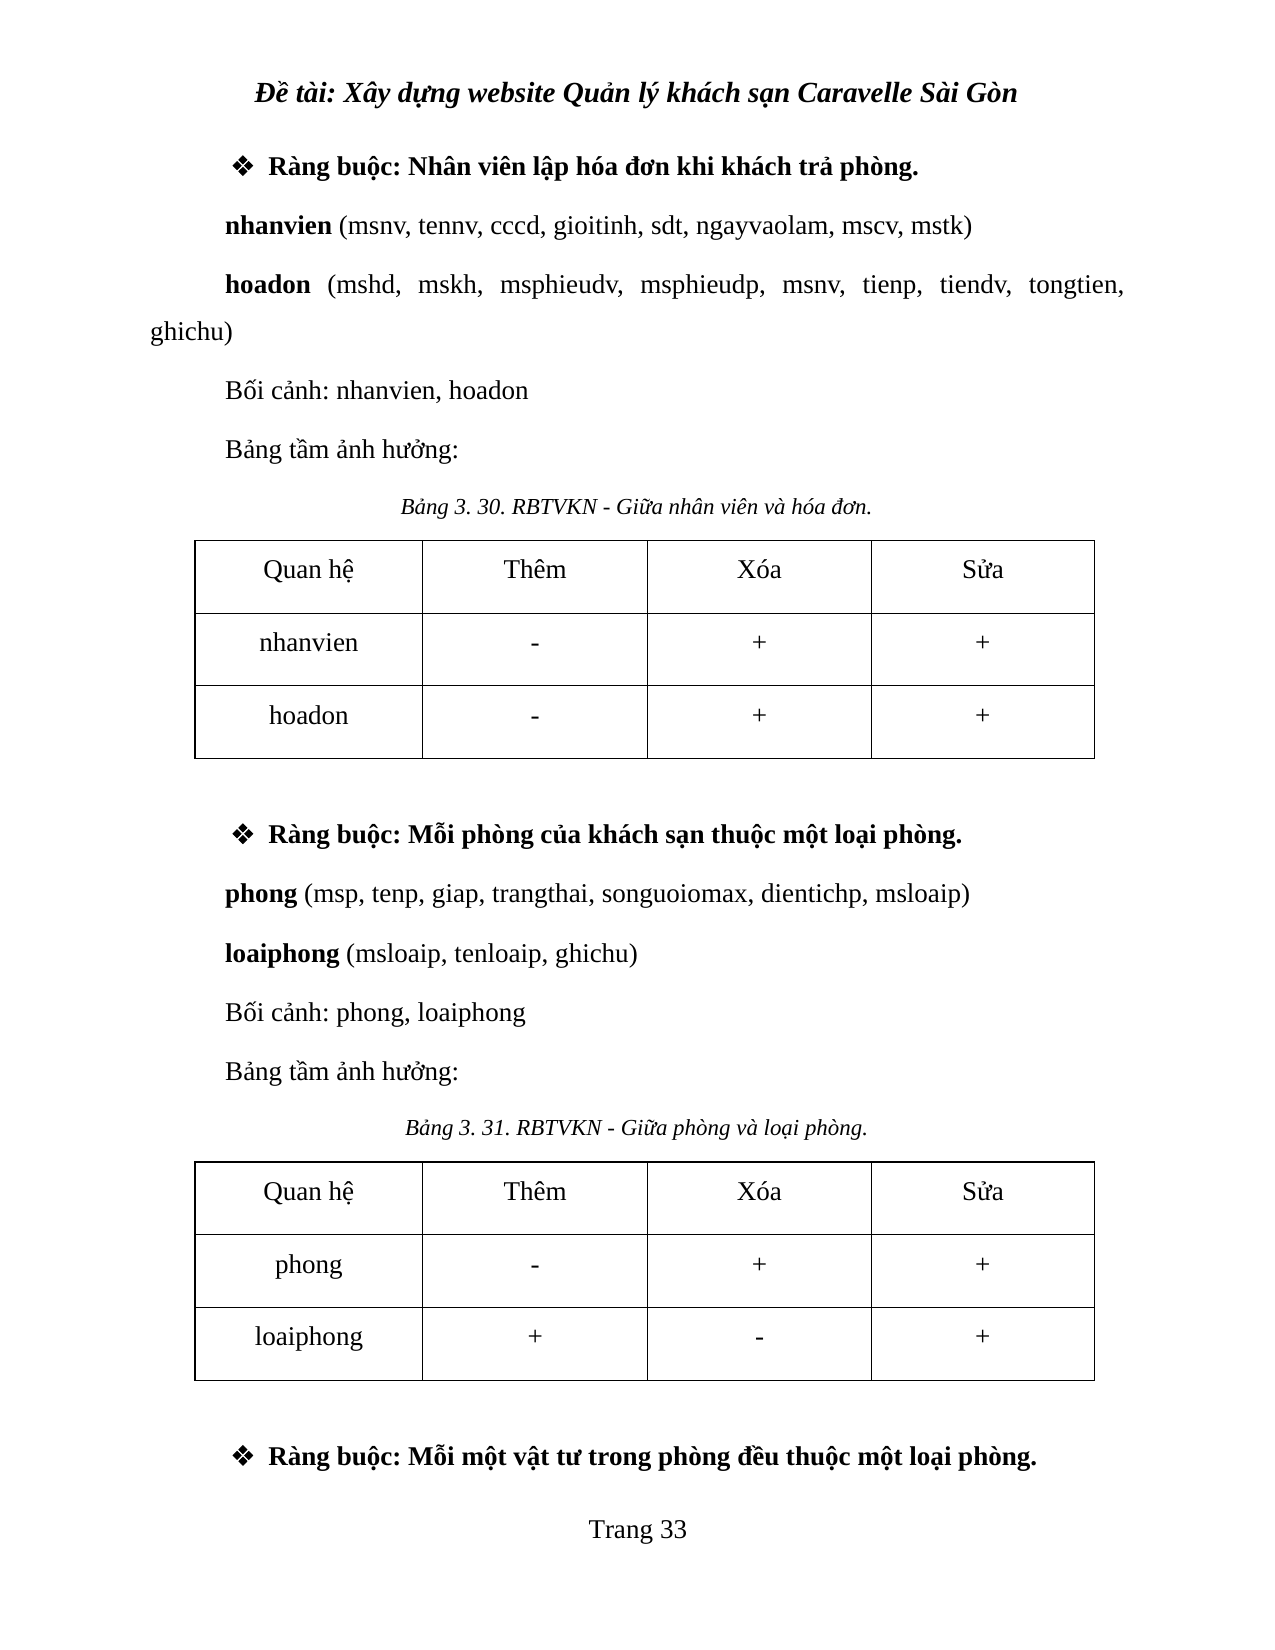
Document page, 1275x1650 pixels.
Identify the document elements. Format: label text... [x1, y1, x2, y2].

table_cell - [648, 1308, 871, 1379]
text Bảng tầm ảnh hưởng: [150, 433, 1125, 465]
table_header Quan hệ [196, 541, 422, 613]
table_cell - [423, 614, 647, 685]
table_cell + [872, 1235, 1094, 1307]
text nhanvien (msnv, tennv, cccd, gioitinh, sdt, ngayvaolam, mscv, mstk) [150, 209, 1125, 241]
text hoadon (mshd, mskh, msphieudv, msphieudp, msnv, tienp, tiendv, tongtien, ghichu) [150, 268, 1125, 346]
table_header Xóa [648, 1163, 871, 1234]
table_cell + [872, 686, 1094, 758]
table_header Thêm [423, 1163, 647, 1234]
table_cell + [648, 1235, 871, 1307]
table_header Sửa [872, 1163, 1094, 1234]
table_cell + [648, 614, 871, 685]
table_cell loaiphong [196, 1308, 422, 1379]
list Ràng buộc: Mỗi phòng của khách sạn thuộc một loại phòng. [231, 818, 1125, 849]
table_cell phong [196, 1235, 422, 1307]
table_header Sửa [872, 541, 1094, 613]
table_cell + [423, 1308, 647, 1379]
list Ràng buộc: Mỗi một vật tư trong phòng đều thuộc một loại phòng. [231, 1440, 1125, 1471]
table_cell - [423, 686, 647, 758]
text Bối cảnh: phong, loaiphong [150, 996, 1125, 1027]
text Bảng 3. 31. RBTVKN - Giữa phòng và loại phòng. [150, 1114, 1125, 1141]
table_cell nhanvien [196, 614, 422, 685]
table_cell + [648, 686, 871, 758]
table_cell - [423, 1235, 647, 1307]
text Bối cảnh: nhanvien, hoadon [150, 374, 1125, 406]
table_cell + [872, 1308, 1094, 1379]
list Ràng buộc: Nhân viên lập hóa đơn khi khách trả phòng. [231, 150, 1125, 181]
text loaiphong (msloaip, tenloaip, ghichu) [150, 937, 1125, 968]
table_header Quan hệ [196, 1163, 422, 1234]
text Bảng 3. 30. RBTVKN - Giữa nhân viên và hóa đơn. [150, 493, 1125, 519]
table_header Xóa [648, 541, 871, 613]
table_cell + [872, 614, 1094, 685]
text phong (msp, tenp, giap, trangthai, songuoiomax, dientichp, msloaip) [150, 878, 1125, 909]
table_cell hoadon [196, 686, 422, 758]
text Bảng tầm ảnh hưởng: [150, 1055, 1125, 1086]
table_header Thêm [423, 541, 647, 613]
